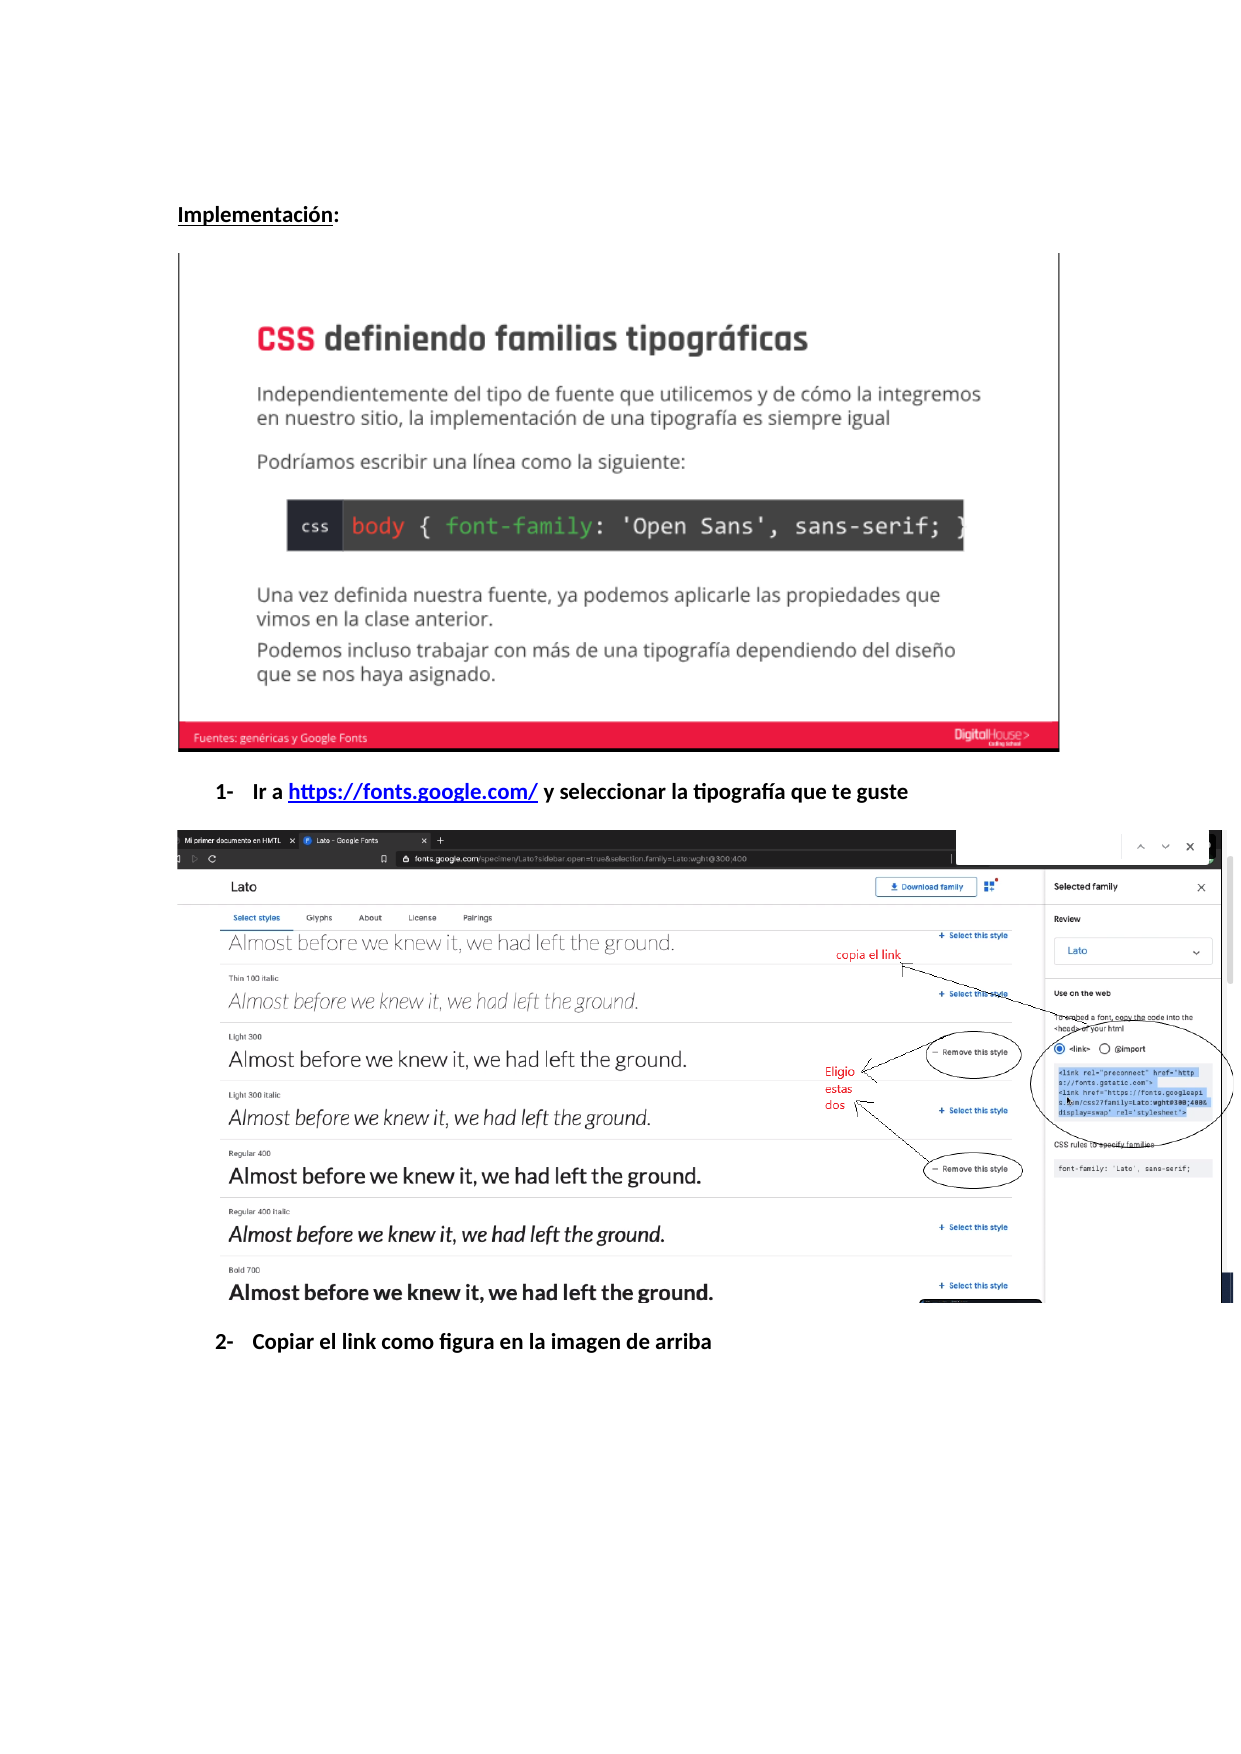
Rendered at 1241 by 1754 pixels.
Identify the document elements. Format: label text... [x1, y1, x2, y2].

picture [177, 253, 1062, 752]
list Copiar el link como figura en la imagen de arriba [215, 1327, 1063, 1355]
text Implementación: [177, 201, 1063, 229]
picture [177, 830, 1234, 1303]
list Ir a https://fonts.google.com/ y seleccionar la tipografía que te guste [215, 777, 1063, 805]
